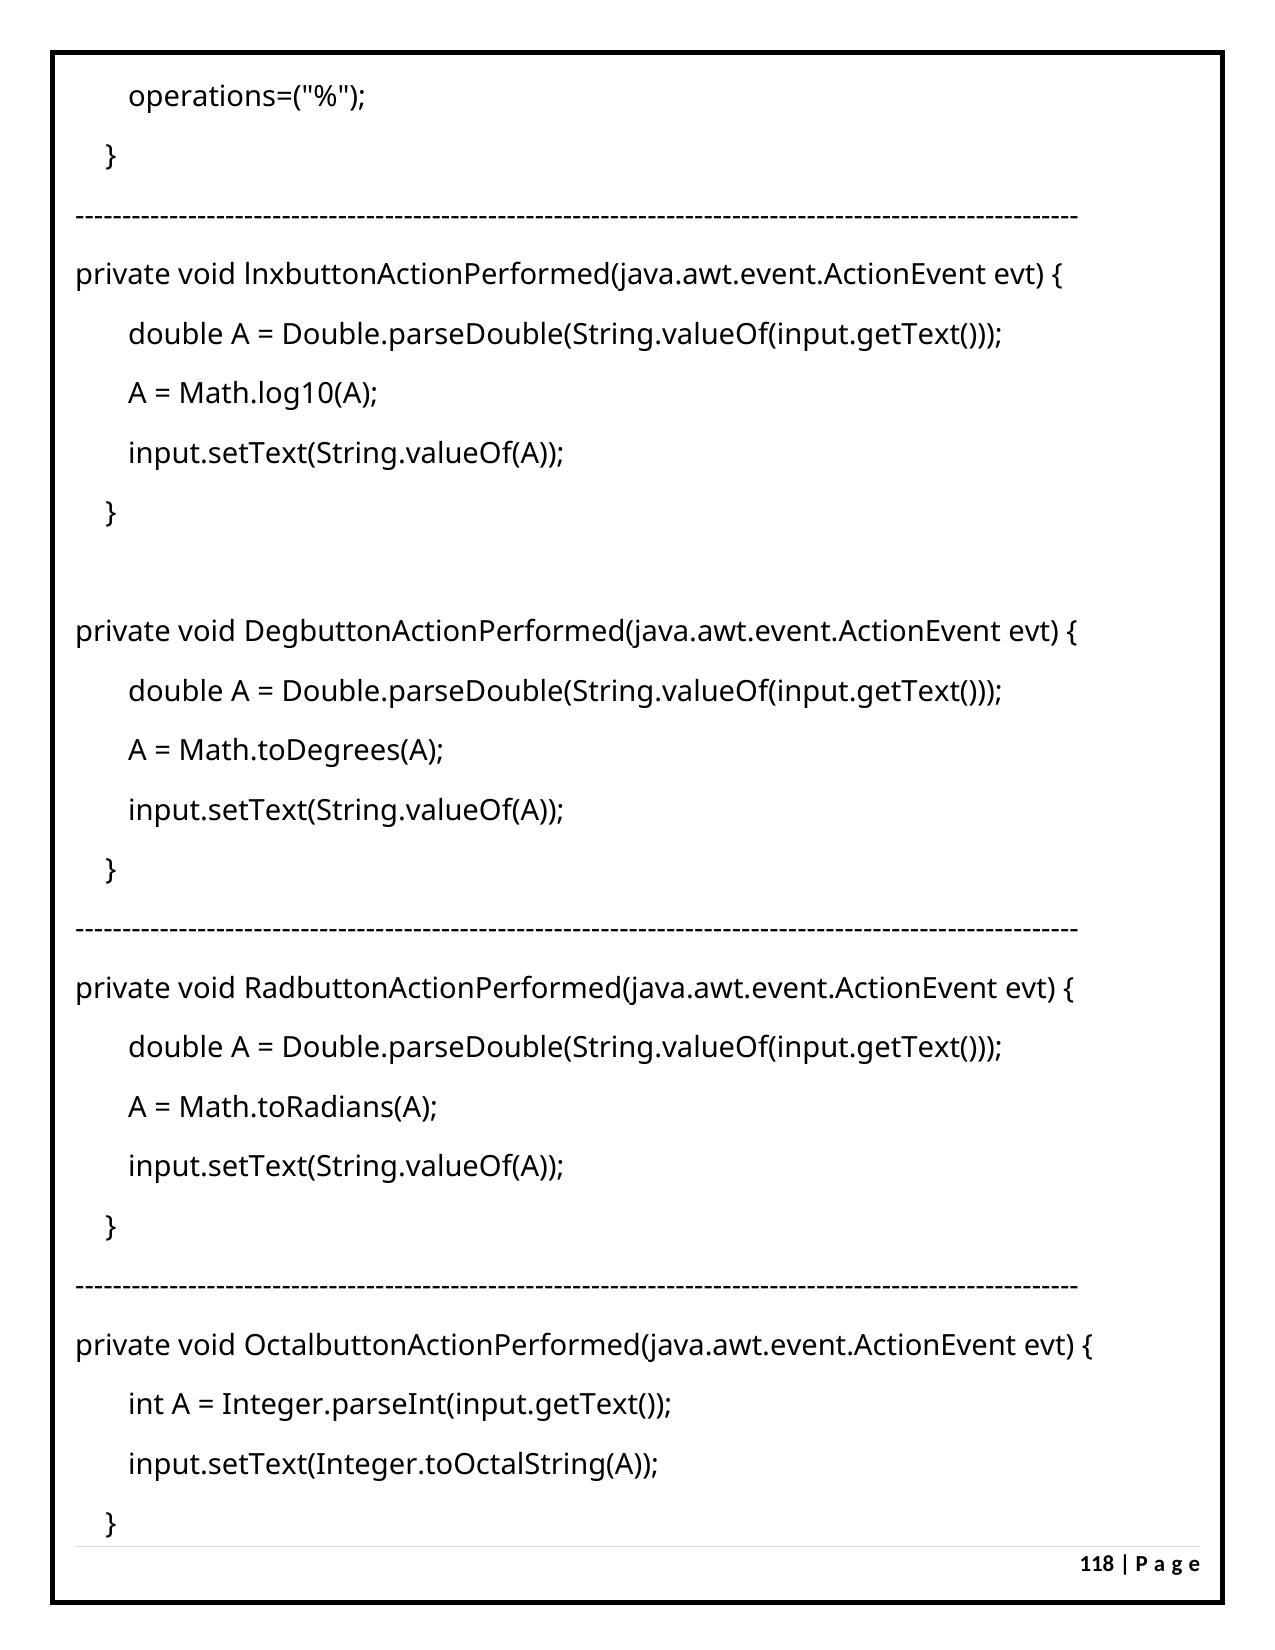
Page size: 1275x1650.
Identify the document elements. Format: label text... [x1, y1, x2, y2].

text private void lnxbuttonActionPerformed(java.awt.event.ActionEvent evt) { [75, 253, 1200, 293]
text A = Math.log10(A); [75, 372, 1200, 412]
text operations=("%"); [75, 75, 1200, 115]
text ----------------------------------------------------------------------------------------------------------- [75, 908, 1200, 947]
text } [75, 134, 1200, 174]
text double A = Double.parseDouble(String.valueOf(input.getText())); [75, 313, 1200, 353]
text double A = Double.parseDouble(String.valueOf(input.getText())); [75, 1027, 1200, 1066]
text input.setText(String.valueOf(A)); [75, 1146, 1200, 1185]
text } [75, 491, 1200, 531]
text A = Math.toDegrees(A); [75, 729, 1200, 769]
text A = Math.toRadians(A); [75, 1086, 1200, 1126]
text } [75, 1502, 1200, 1542]
text private void DegbuttonActionPerformed(java.awt.event.ActionEvent evt) { [75, 610, 1200, 650]
text int A = Integer.parseInt(input.getText()); [75, 1383, 1200, 1423]
text input.setText(String.valueOf(A)); [75, 432, 1200, 472]
text private void OctalbuttonActionPerformed(java.awt.event.ActionEvent evt) { [75, 1324, 1200, 1364]
text input.setText(String.valueOf(A)); [75, 789, 1200, 828]
text } [75, 1205, 1200, 1245]
text input.setText(Integer.toOctalString(A)); [75, 1443, 1200, 1483]
text } [75, 848, 1200, 888]
text private void RadbuttonActionPerformed(java.awt.event.ActionEvent evt) { [75, 967, 1200, 1007]
text ----------------------------------------------------------------------------------------------------------- [75, 1264, 1200, 1304]
text double A = Double.parseDouble(String.valueOf(input.getText())); [75, 670, 1200, 709]
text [75, 194, 1200, 234]
